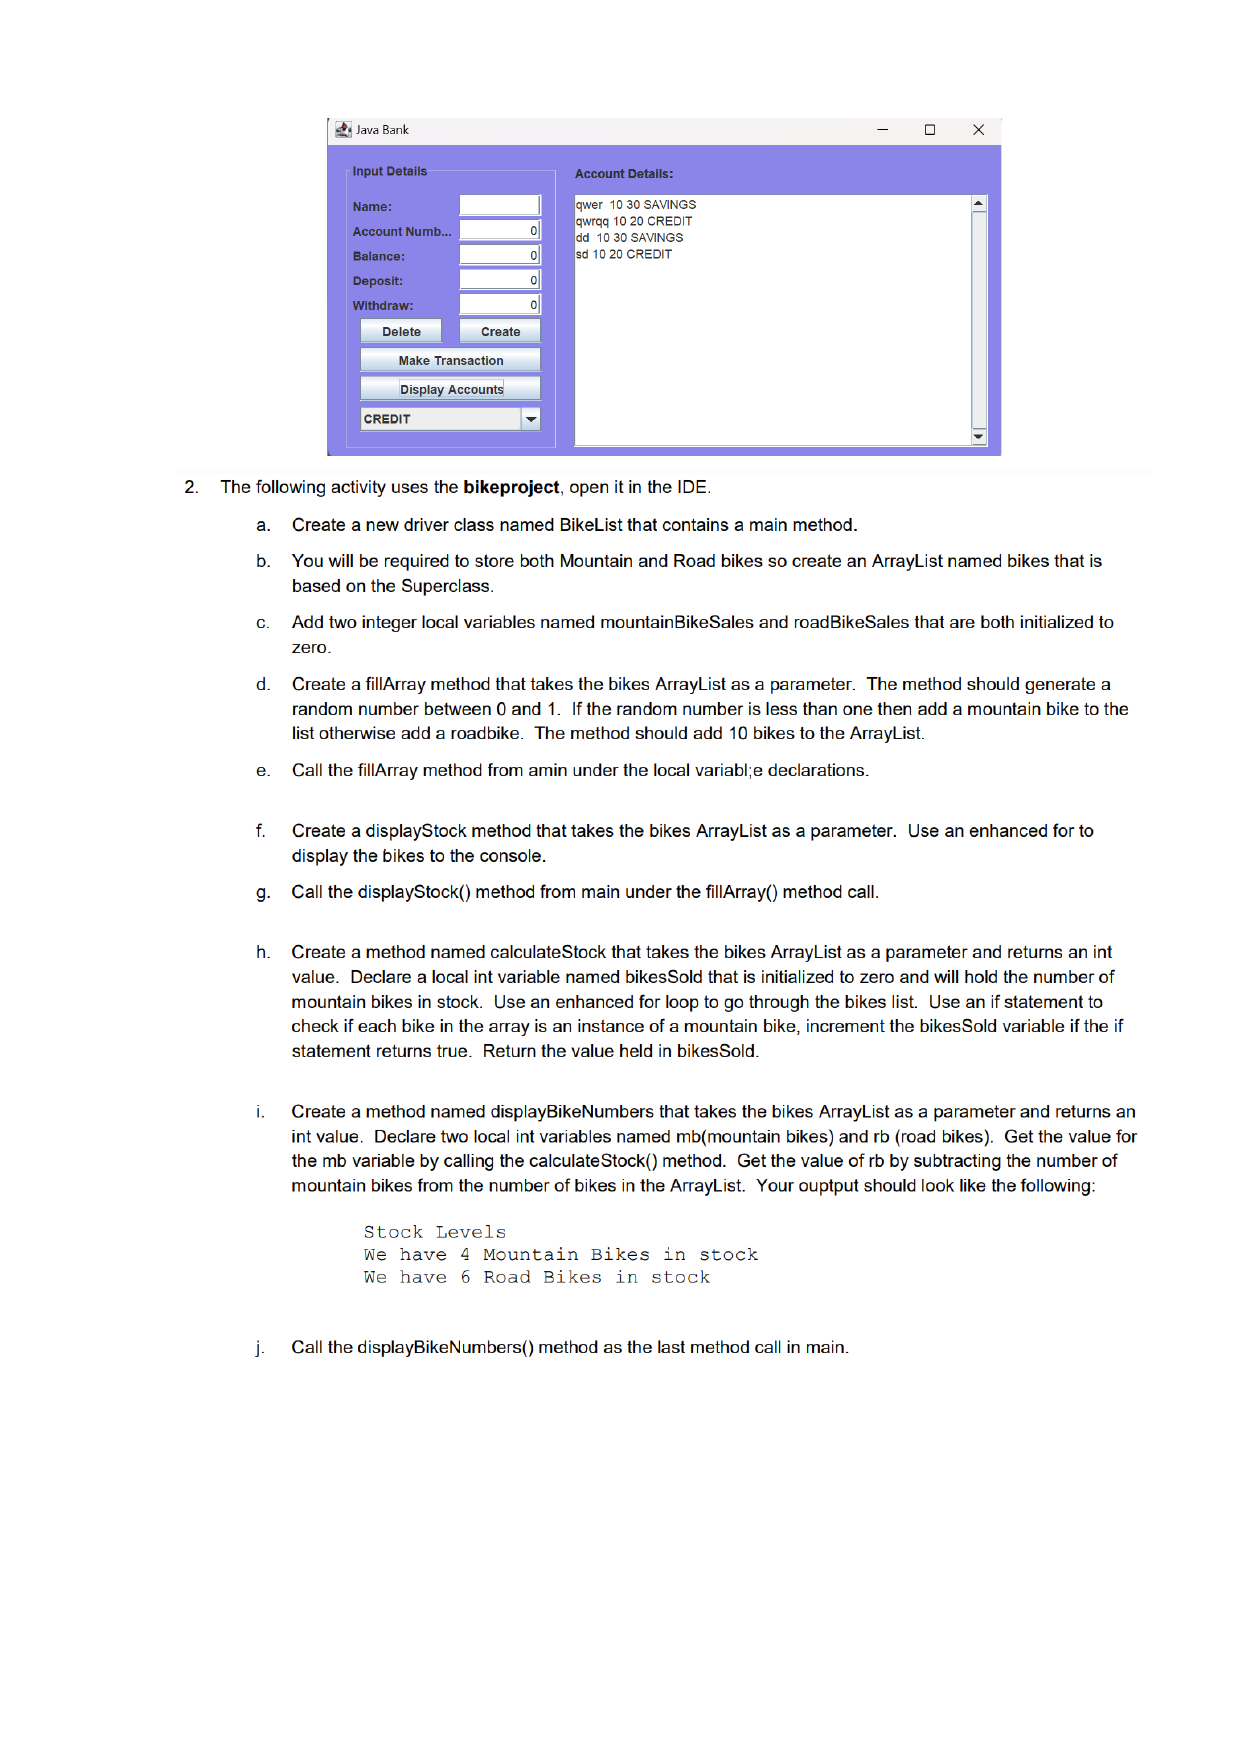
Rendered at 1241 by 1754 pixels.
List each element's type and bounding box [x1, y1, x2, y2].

picture [327, 118, 1002, 456]
picture [177, 471, 1152, 1365]
